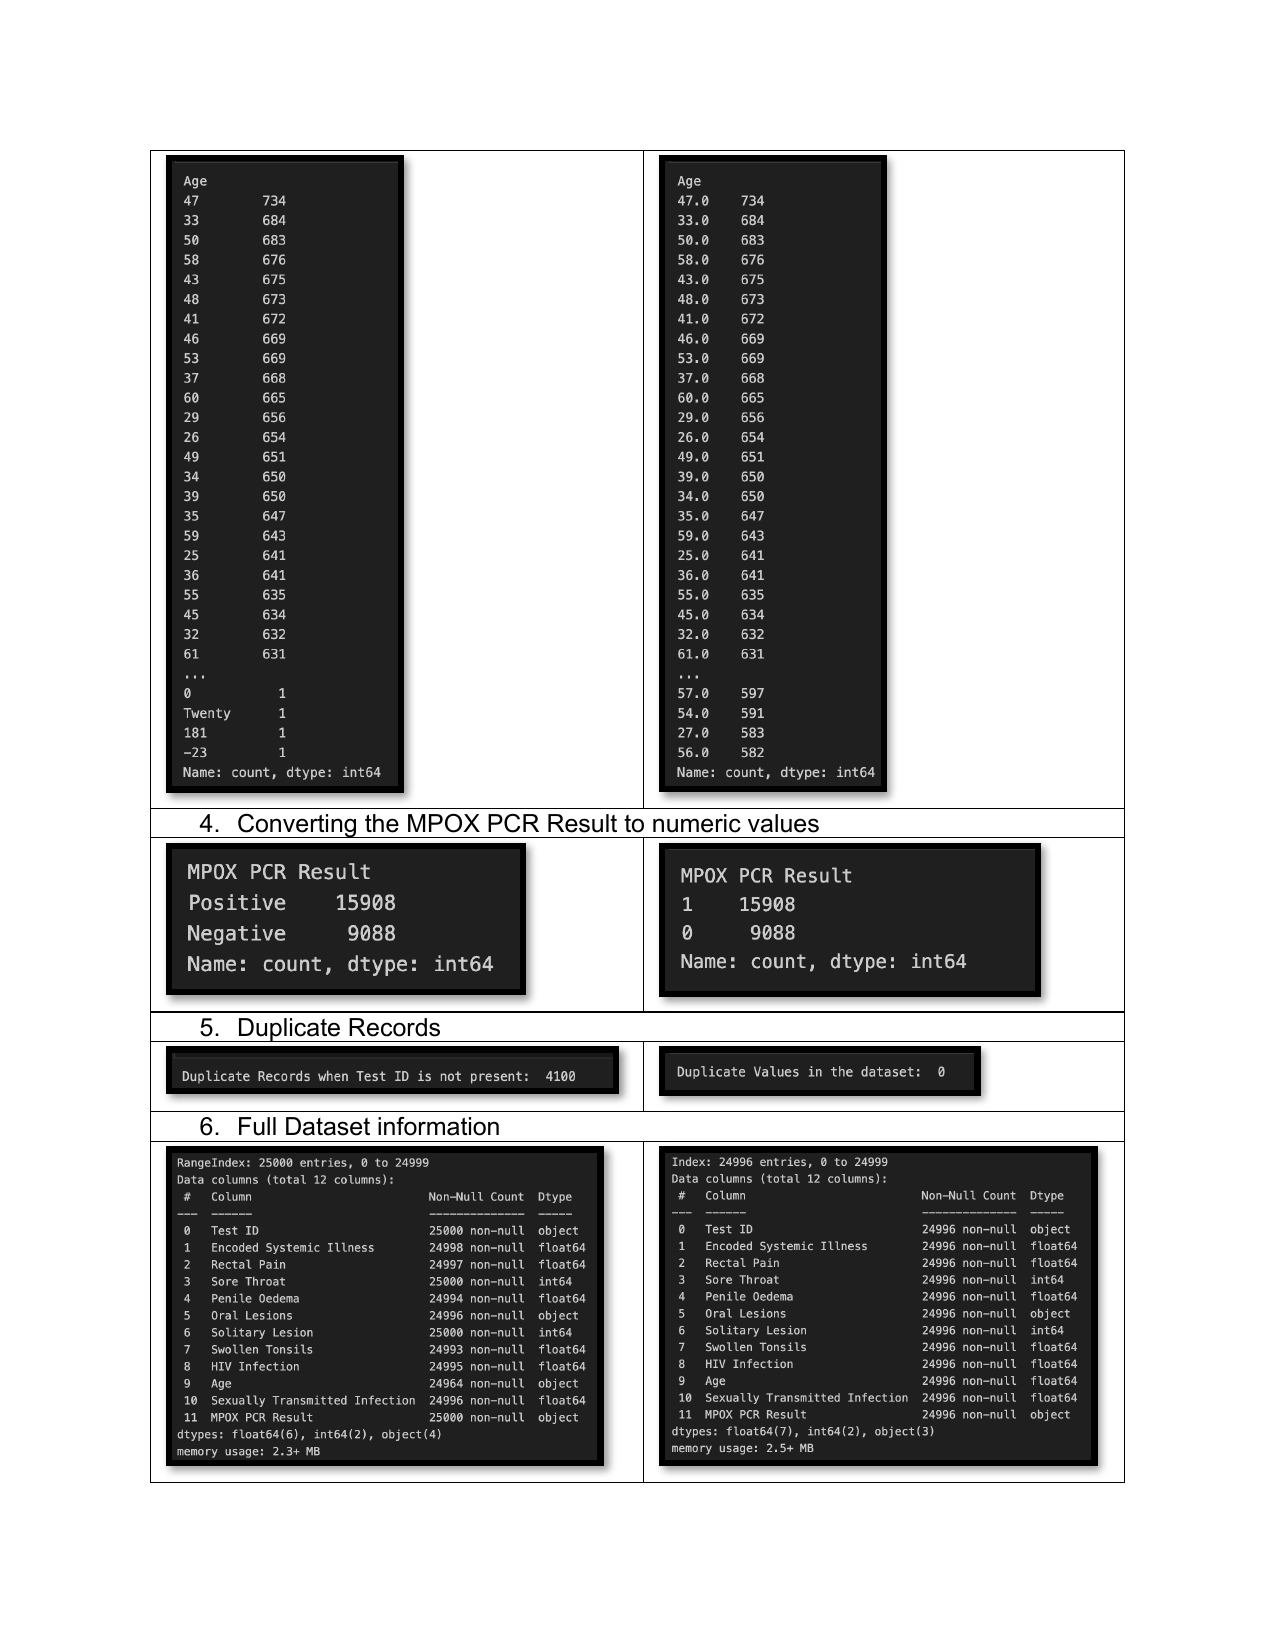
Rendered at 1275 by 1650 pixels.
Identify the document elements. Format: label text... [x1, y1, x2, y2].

table_cell [644, 151, 1124, 807]
picture [665, 161, 881, 786]
picture [665, 1153, 1091, 1460]
picture [172, 1053, 613, 1088]
table_cell [151, 1142, 643, 1482]
table_cell [151, 838, 643, 1011]
picture [172, 849, 520, 989]
table_cell [644, 1142, 1124, 1482]
table_cell [644, 1042, 1124, 1111]
picture [665, 1053, 974, 1090]
picture [172, 1153, 597, 1460]
table_cell [151, 151, 643, 807]
picture [172, 161, 398, 786]
table_cell Duplicate Records [151, 1013, 1124, 1041]
table_cell Full Dataset information [151, 1112, 1124, 1141]
table_cell Converting the MPOX PCR Result to numeric values [151, 809, 1124, 837]
table_cell [644, 838, 1124, 1011]
picture [665, 849, 1035, 991]
table_cell [151, 1042, 643, 1111]
